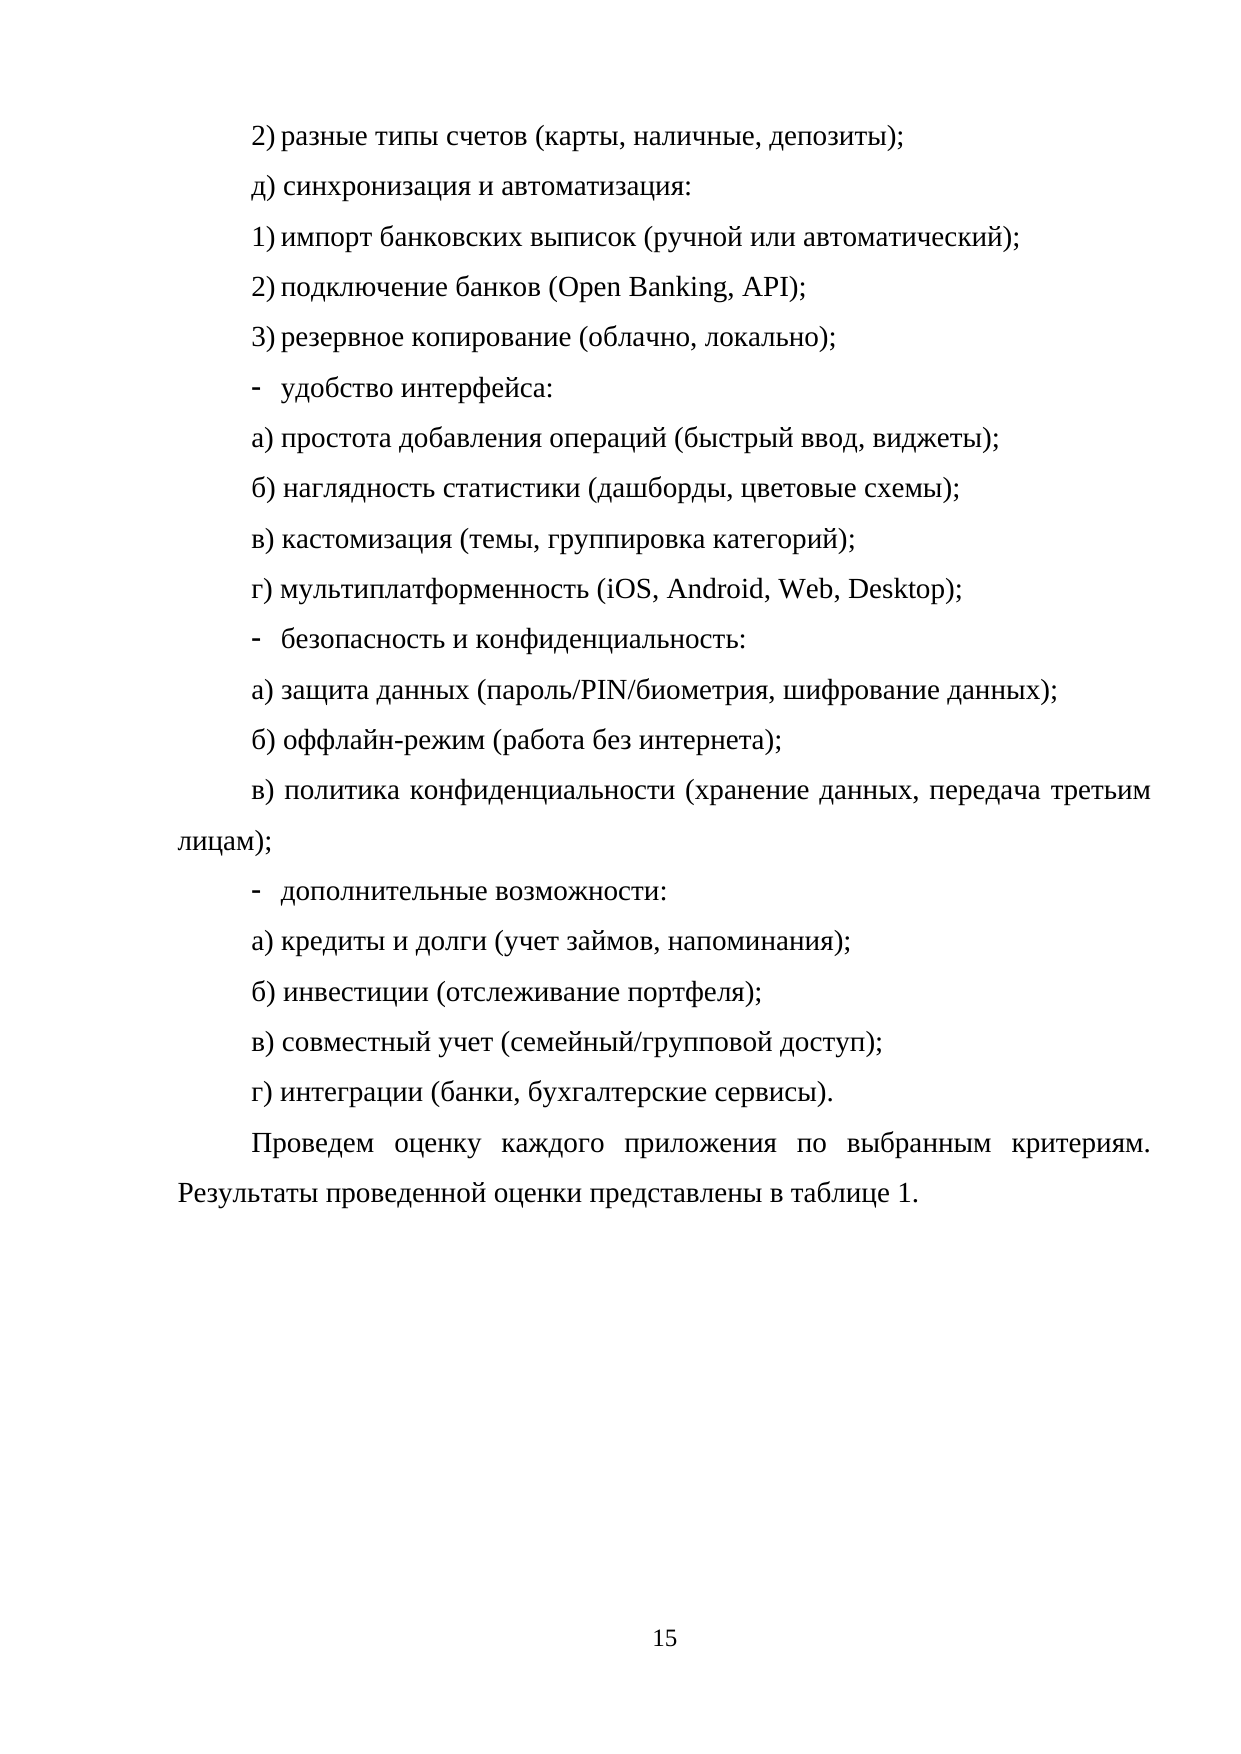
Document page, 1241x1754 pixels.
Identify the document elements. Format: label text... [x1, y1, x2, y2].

list в) совместный учет (семейный/групповой доступ); [177, 1024, 1152, 1058]
list безопасность и конфиденциальность: [177, 621, 1152, 655]
list резервное копирование (облачно, локально); [177, 319, 1152, 353]
list импорт банковских выписок (ручной или автоматический); [177, 219, 1152, 252]
list разные типы счетов (карты, наличные, депозиты); [177, 118, 1152, 152]
list б) наглядность статистики (дашборды, цветовые схемы); [251, 470, 1152, 504]
list а) защита данных (пароль/PIN/биометрия, шифрование данных); [177, 672, 1152, 705]
list г) интеграции (банки, бухгалтерские сервисы). [177, 1074, 1152, 1108]
list а) кредиты и долги (учет займов, напоминания); [177, 923, 1152, 957]
list Проведем оценку каждого приложения по выбранным критериям. Результаты проведенной оценки представлены в таблице 1. [177, 1125, 1152, 1208]
list а) простота добавления операций (быстрый ввод, виджеты); [251, 420, 1152, 454]
list д) синхронизация и автоматизация: [251, 168, 1152, 202]
list в) политика конфиденциальности (хранение данных, передача третьим лицам); [177, 772, 1152, 856]
list удобство интерфейса: [177, 370, 1152, 403]
list в) кастомизация (темы, группировка категорий); [251, 521, 1152, 554]
list дополнительные возможности: [177, 873, 1152, 907]
list подключение банков (Open Banking, API); [177, 269, 1152, 303]
list б) оффлайн-режим (работа без интернета); [177, 722, 1152, 756]
list б) инвестиции (отслеживание портфеля); [177, 974, 1152, 1007]
list г) мультиплатформенность (iOS, Android, Web, Desktop); [251, 571, 1152, 604]
